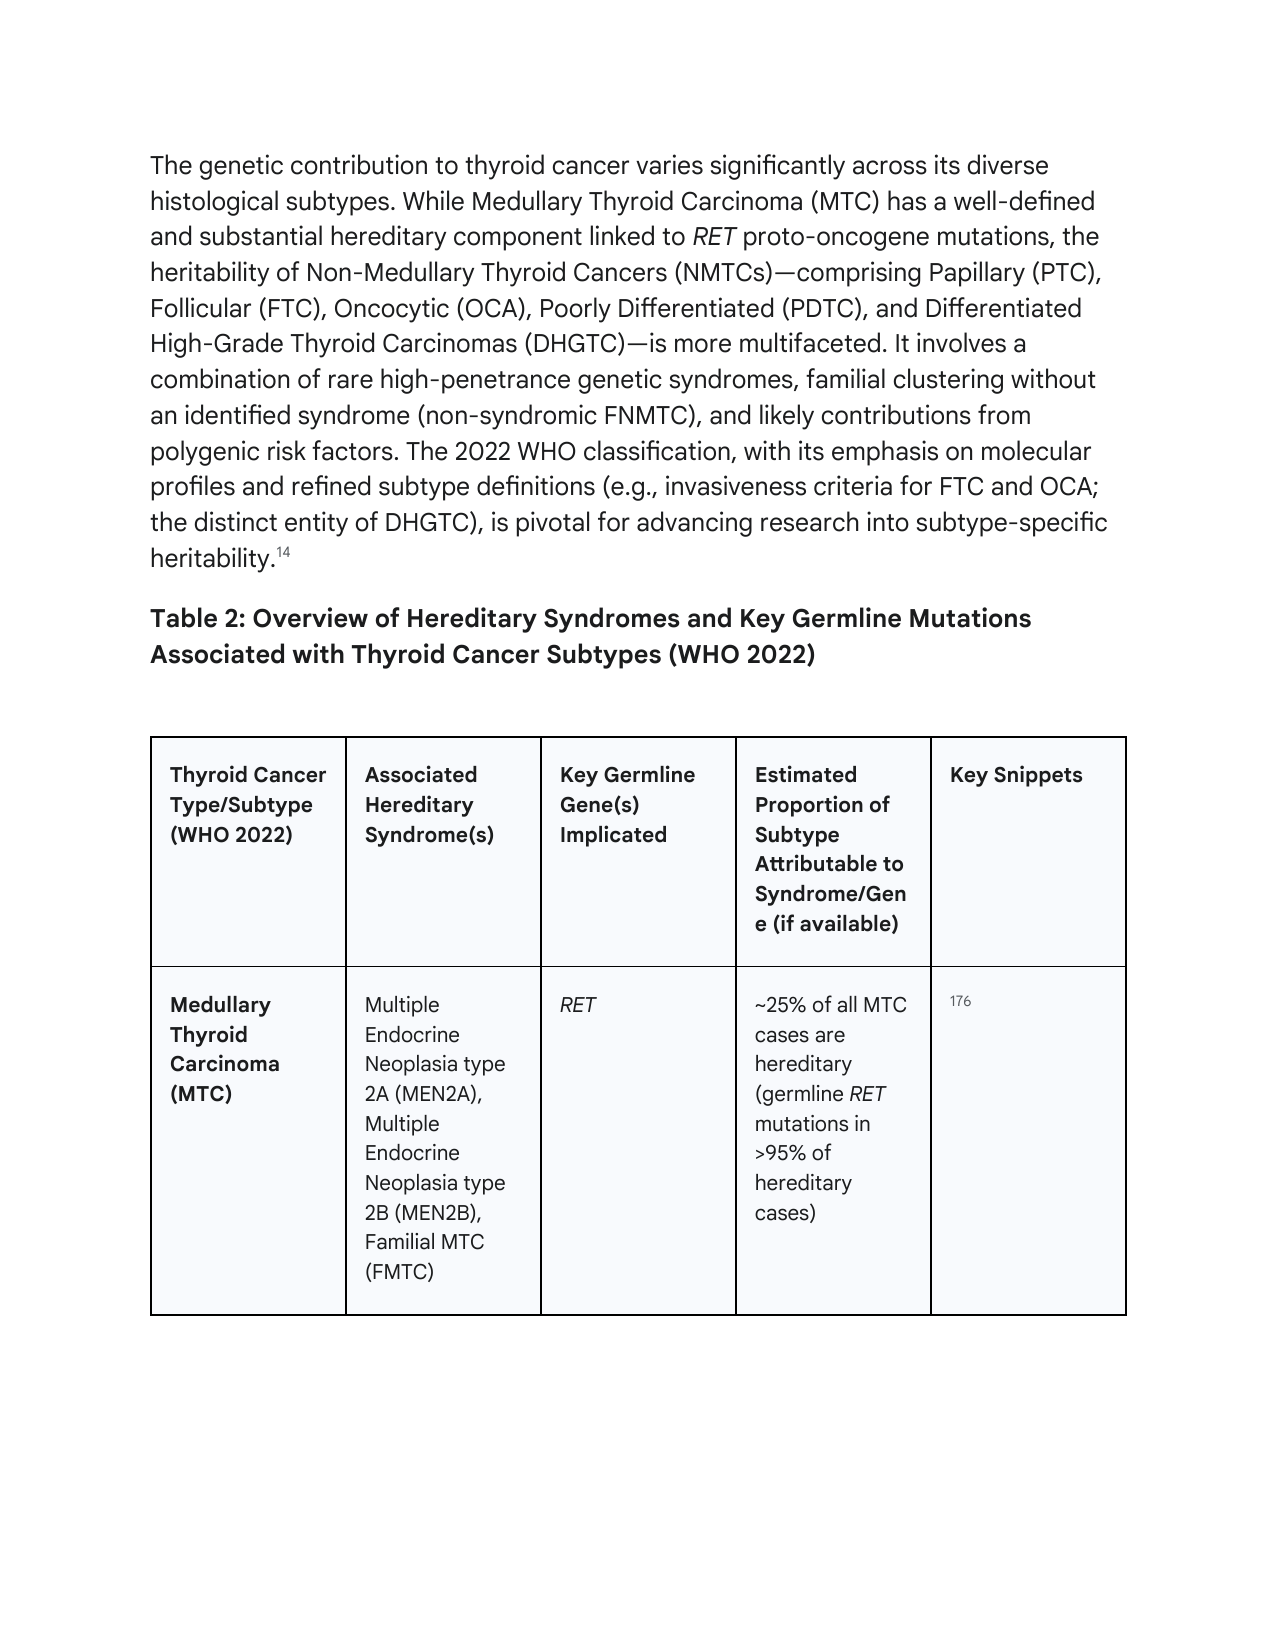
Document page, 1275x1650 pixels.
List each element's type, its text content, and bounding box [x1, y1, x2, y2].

text Table 2: Overview of Hereditary Syndromes and Key Germline Mutations Associated with Thyroid Cancer Subtypes (WHO 2022) [150, 604, 1125, 671]
table_header Key Snippets [932, 738, 1125, 966]
table_cell Multiple Endocrine Neoplasia type 2A (MEN2A), Multiple Endocrine Neoplasia type 2B (MEN2B), Familial MTC (FMTC) [347, 967, 540, 1314]
text The genetic contribution to thyroid cancer varies significantly across its diverse histological subtypes. While Medullary Thyroid Carcinoma (MTC) has a well-defined and substantial hereditary component linked to RET proto-oncogene mutations, the heritability of Non-Medullary Thyroid Cancers (NMTCs)—comprising Papillary (PTC), Follicular (FTC), Oncocytic (OCA), Poorly Differentiated (PDTC), and Differentiated High-Grade Thyroid Carcinomas (DHGTC)—is more multifaceted. It involves a combination of rare high-penetrance genetic syndromes, familial clustering without an identified syndrome (non-syndromic FNMTC), and likely contributions from polygenic risk factors. The 2022 WHO classification, with its emphasis on molecular profiles and refined subtype definitions (e.g., invasiveness criteria for FTC and OCA; the distinct entity of DHGTC), is pivotal for advancing research into subtype-specific heritability.14 [150, 150, 1125, 574]
table_cell Medullary Thyroid Carcinoma (MTC) [152, 967, 345, 1314]
table_header Thyroid Cancer Type/Subtype (WHO 2022) [152, 738, 345, 966]
table_header Key Germline Gene(s) Implicated [542, 738, 735, 966]
table_header Associated Hereditary Syndrome(s) [347, 738, 540, 966]
table_cell RET [542, 967, 735, 1314]
table_cell 176 [932, 967, 1125, 1314]
table_header Estimated Proportion of Subtype Attributable to Syndrome/Gene (if available) [737, 738, 930, 966]
table_cell ~25% of all MTC cases are hereditary (germline RET mutations in >95% of hereditary cases) [737, 967, 930, 1314]
